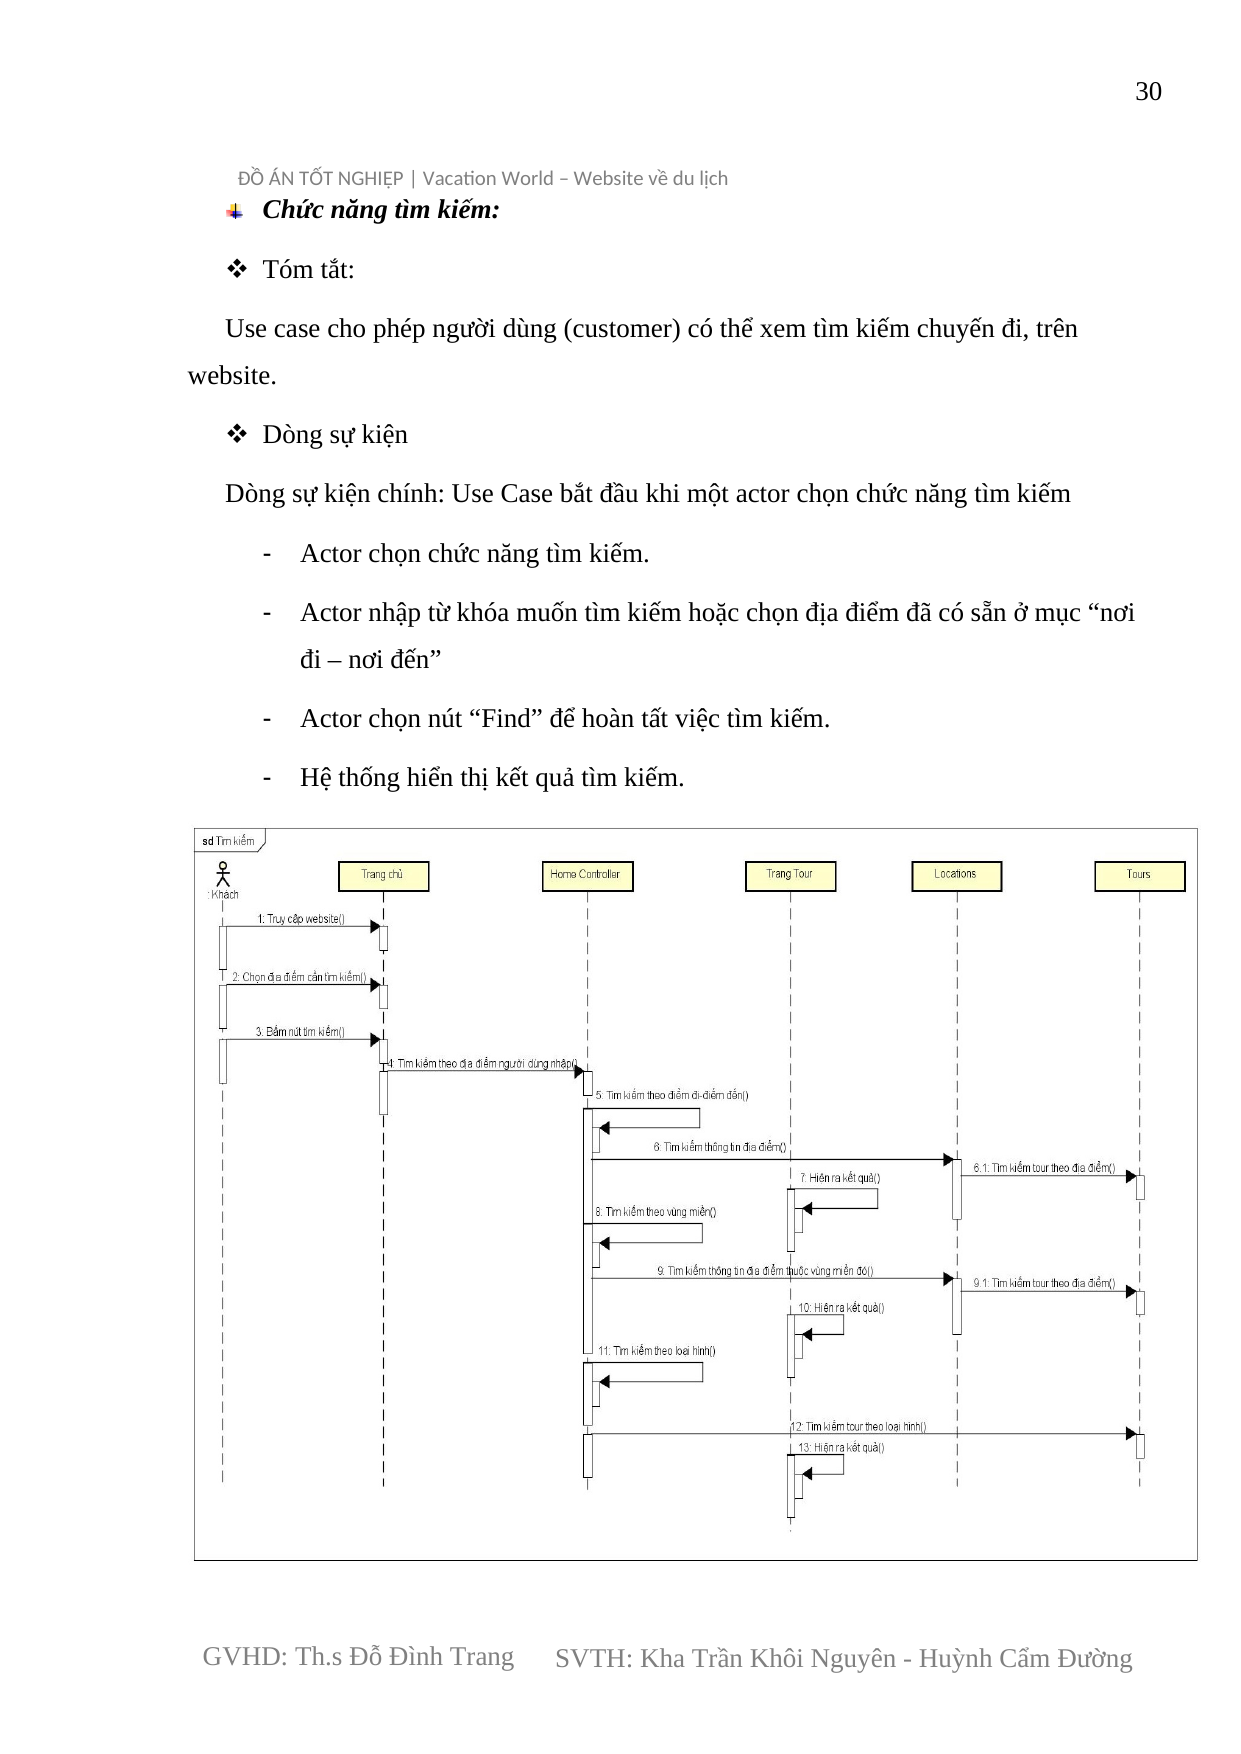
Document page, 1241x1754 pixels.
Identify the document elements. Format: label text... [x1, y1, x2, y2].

list Actor chọn chức năng tìm kiếm. [262, 537, 1162, 568]
list Dòng sự kiện [225, 418, 1162, 449]
list Tóm tắt: [225, 253, 1162, 284]
text Use case cho phép người dùng (customer) có thể xem tìm kiếm chuyến đi, trên website. [187, 312, 1162, 390]
list Actor nhập từ khóa muốn tìm kiếm hoặc chọn địa điểm đã có sẵn ở mục “nơi đi – nơi đến” [262, 596, 1162, 674]
text Chức năng tìm kiếm: [225, 194, 1162, 225]
picture [188, 821, 1202, 1567]
list Hệ thống hiển thị kết quả tìm kiếm. [262, 761, 1162, 792]
list Actor chọn nút “Find” để hoàn tất việc tìm kiếm. [262, 702, 1162, 733]
text Dòng sự kiện chính: Use Case bắt đầu khi một actor chọn chức năng tìm kiếm [187, 477, 1162, 508]
picture [226, 202, 243, 219]
